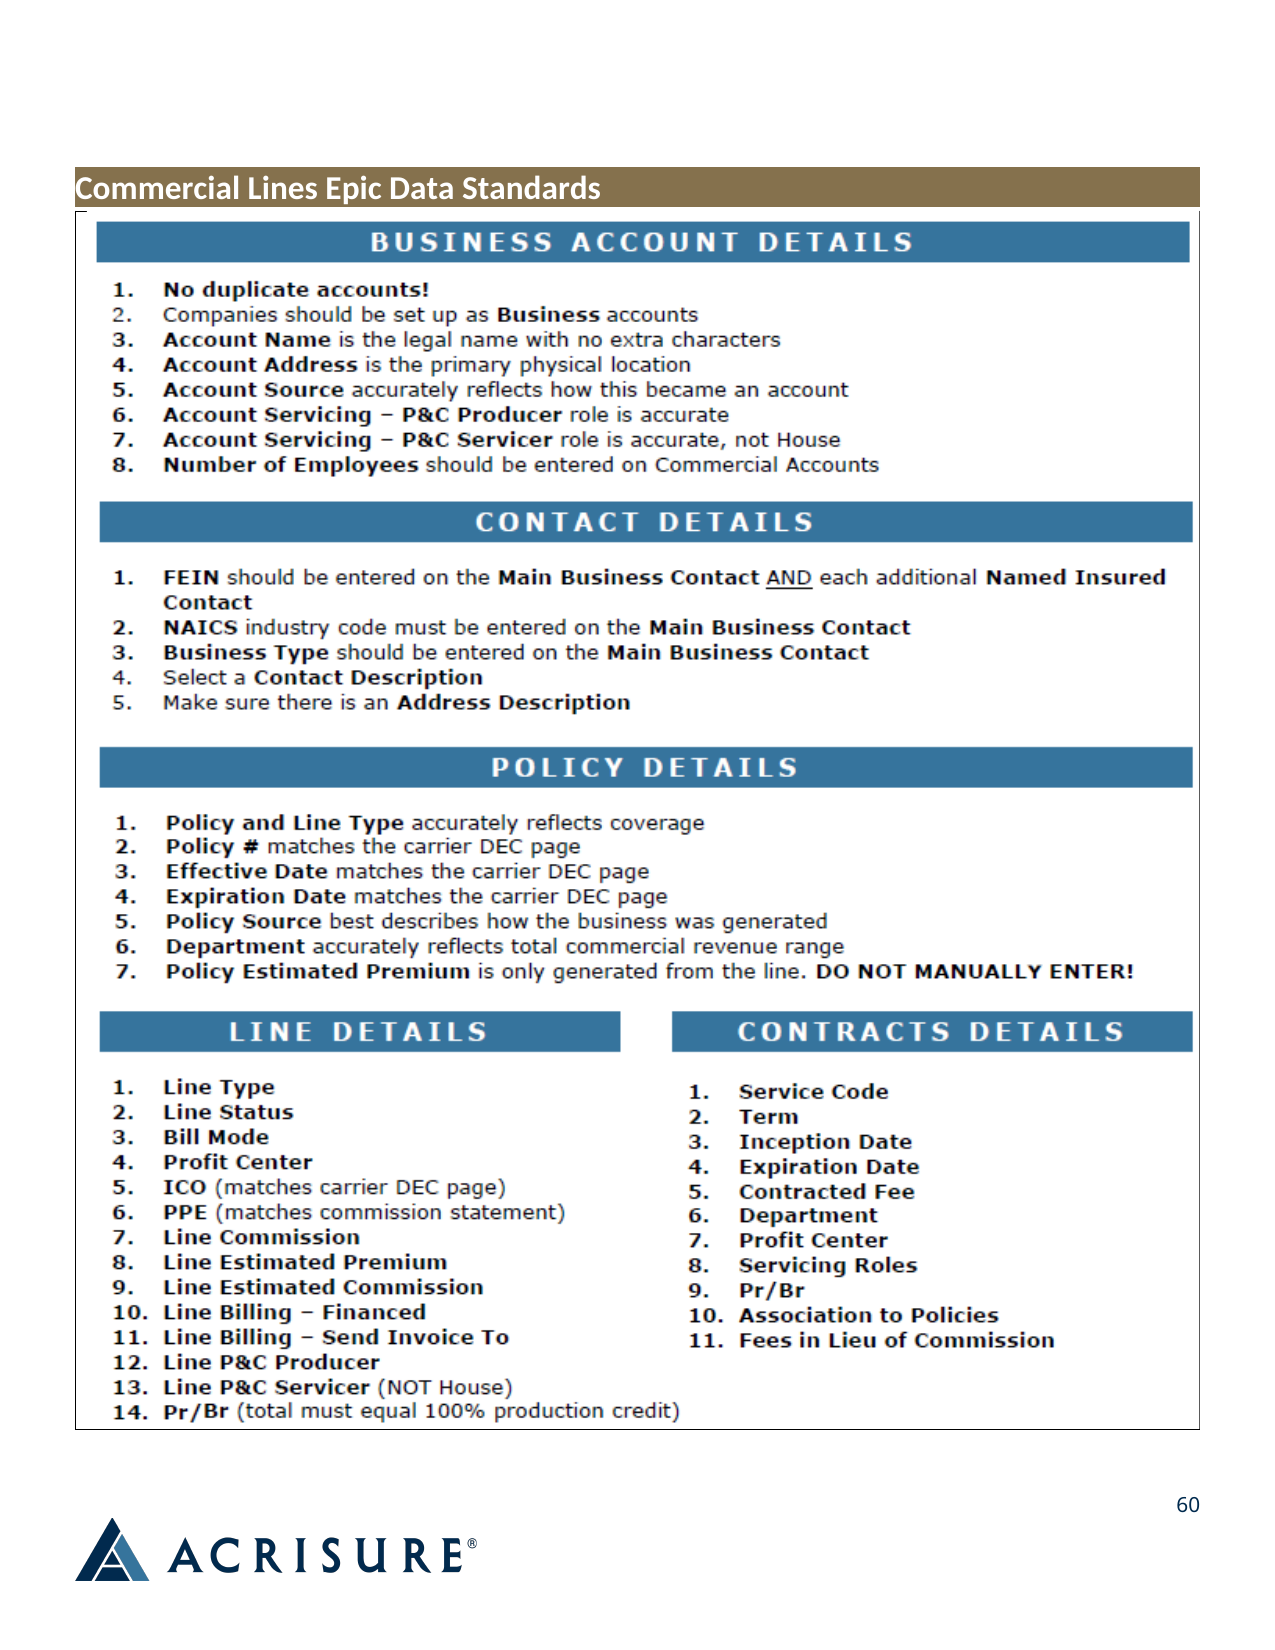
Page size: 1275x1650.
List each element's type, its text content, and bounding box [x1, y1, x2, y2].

picture [75, 1518, 477, 1581]
table_header [76, 212, 86, 1429]
picture [86, 211, 1200, 1429]
subtitle Commercial Lines Epic Data Standards [75, 167, 1200, 207]
